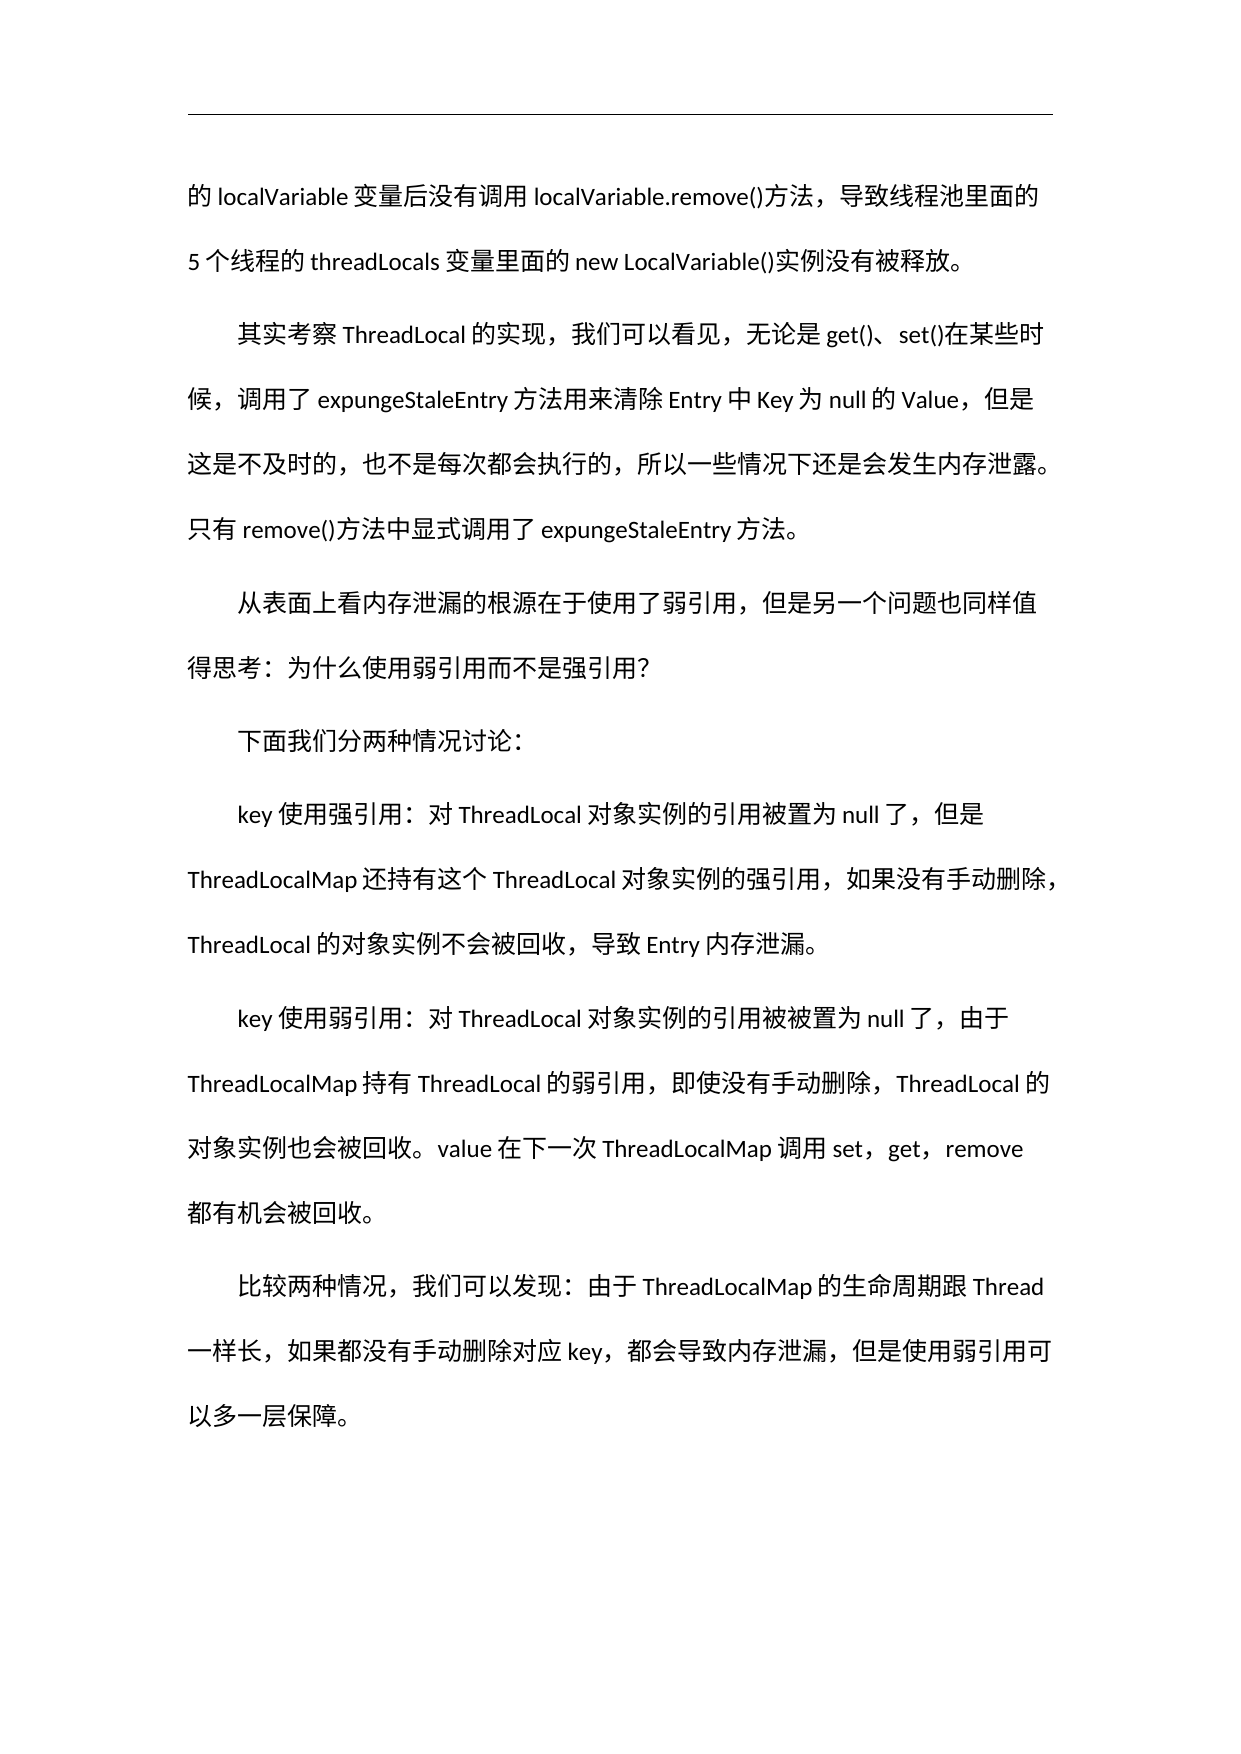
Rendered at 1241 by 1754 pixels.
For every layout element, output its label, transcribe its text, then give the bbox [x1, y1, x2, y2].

text 从表面上看内存泄漏的根源在于使用了弱引用，但是另一个问题也同样值得思考：为什么使用弱引用而不是强引用？ [187, 569, 1053, 699]
text 下面我们分两种情况讨论： [187, 707, 1053, 772]
text key 使用弱引用：对ThreadLocal对象实例的引用被被置为null了，由于ThreadLocalMap持有ThreadLocal的弱引用，即使没有手动删除，ThreadLocal的对象实例也会被回收。value在下一次ThreadLocalMap调用set，get，remove都有机会被回收。 [187, 984, 1053, 1244]
text 比较两种情况，我们可以发现：由于ThreadLocalMap的生命周期跟Thread一样长，如果都没有手动删除对应key，都会导致内存泄漏，但是使用弱引用可以多一层保障。 [187, 1252, 1053, 1447]
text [187, 162, 1053, 292]
text 其实考察ThreadLocal的实现，我们可以看见，无论是get()、set()在某些时候，调用了expungeStaleEntry方法用来清除Entry中Key为null的Value，但是这是不及时的，也不是每次都会执行的，所以一些情况下还是会发生内存泄露。只有remove()方法中显式调用了expungeStaleEntry方法。 [187, 300, 1053, 560]
text key 使用强引用：对ThreadLocal对象实例的引用被置为null了，但是ThreadLocalMap还持有这个ThreadLocal对象实例的强引用，如果没有手动删除，ThreadLocal的对象实例不会被回收，导致Entry内存泄漏。 [187, 780, 1053, 975]
